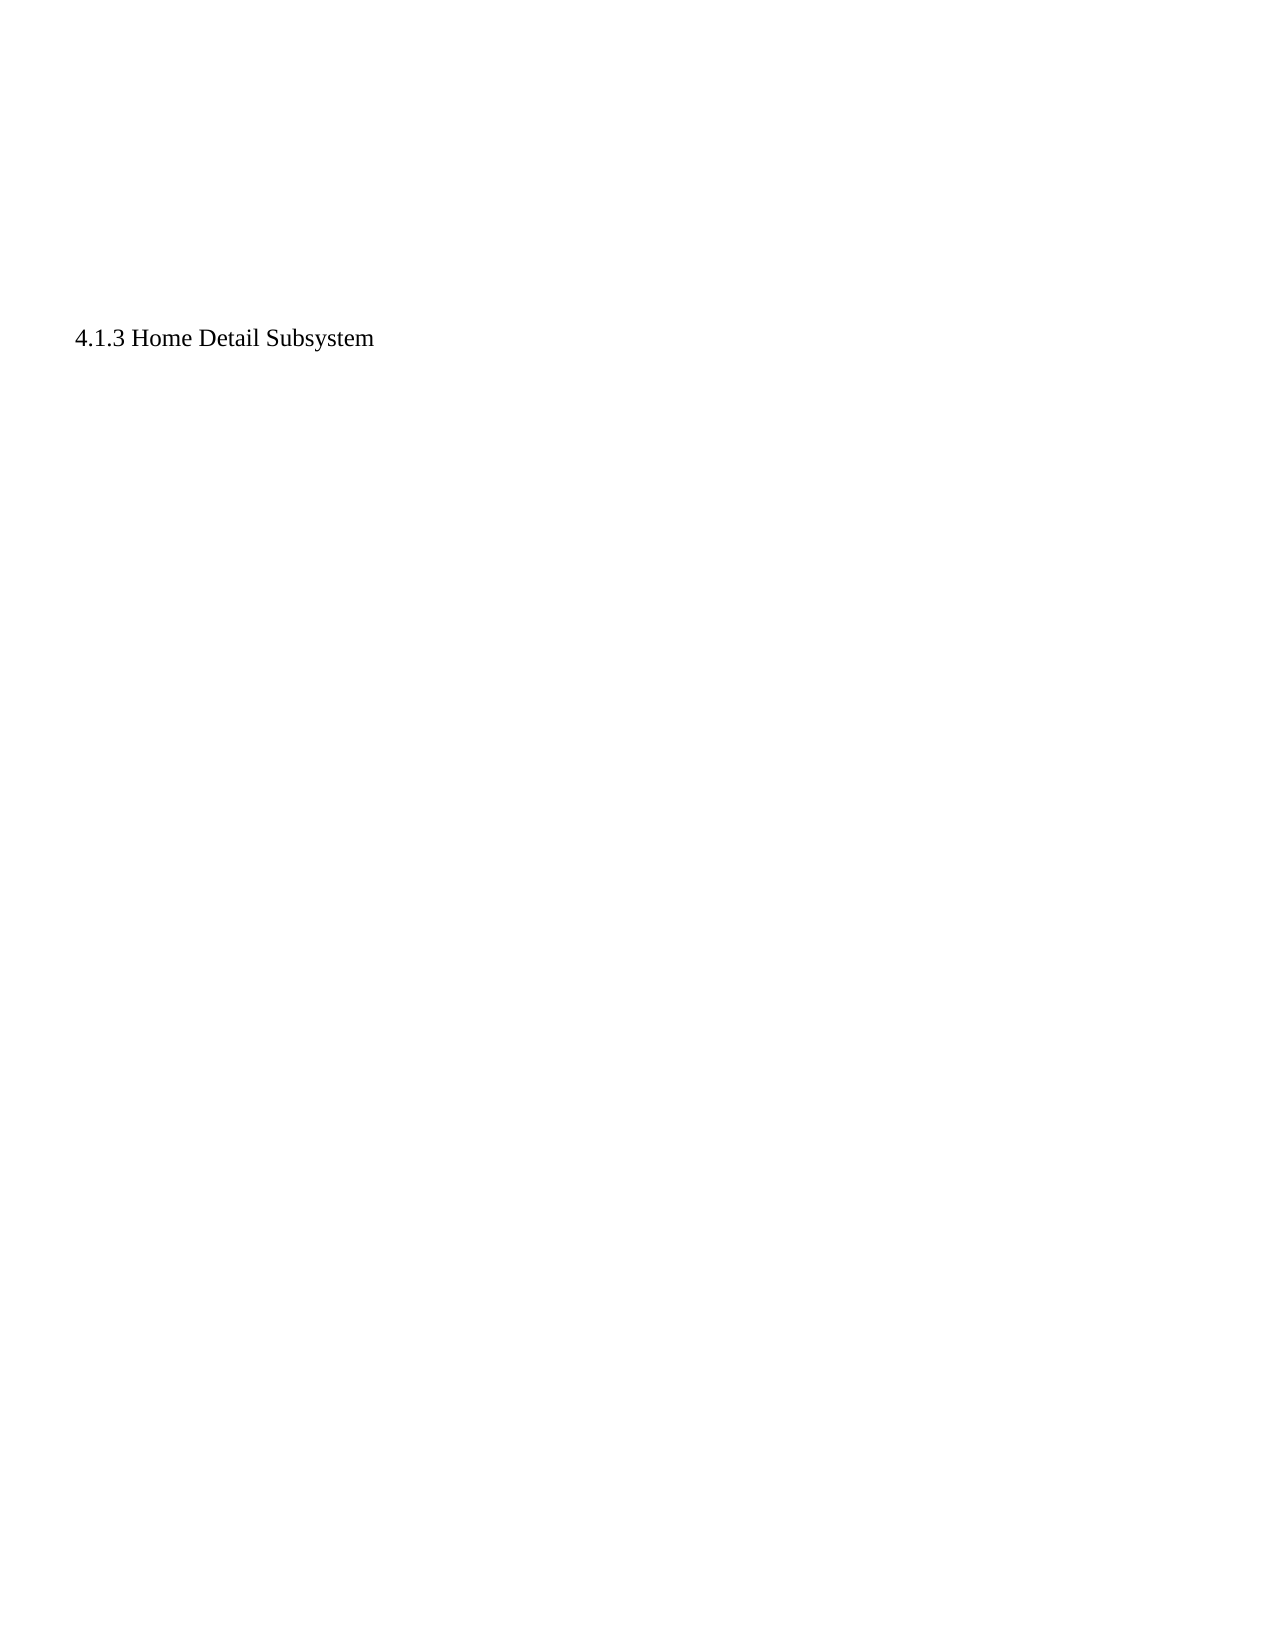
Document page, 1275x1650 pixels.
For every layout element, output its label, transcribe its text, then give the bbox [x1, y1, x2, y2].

text 4.1.3 Home Detail Subsystem [75, 323, 1200, 352]
